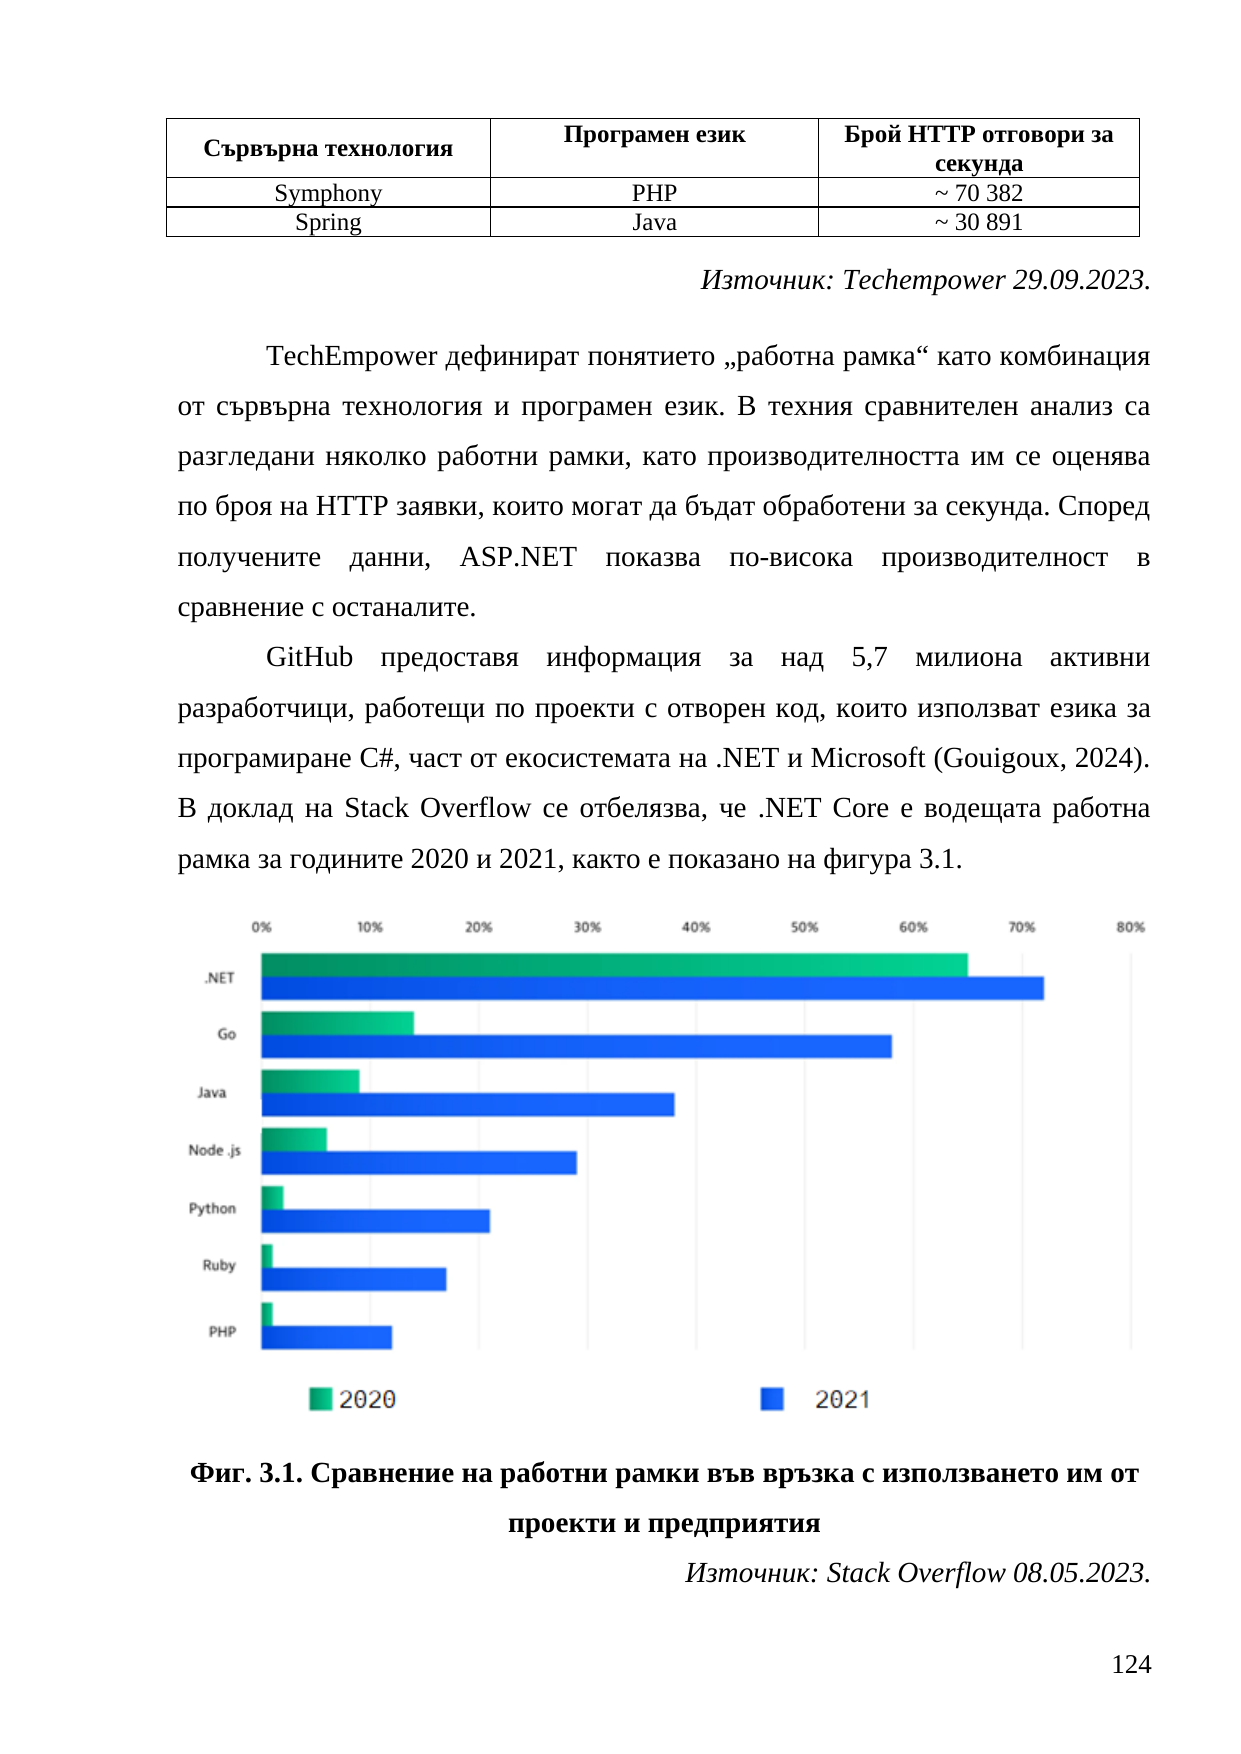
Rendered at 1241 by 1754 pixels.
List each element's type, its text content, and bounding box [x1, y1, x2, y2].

text TechEmpower дефинират понятието „работна рамка“ като комбинация от сървърна технология и програмен език. В техния сравнителен анализ са разгледани няколко работни рамки, като производителността им се оценява по броя на HTTP заявки, които могат да бъдат обработени за секунда. Според получените данни, ASP.NET показва по-висока производителност в сравнение с останалите. [177, 338, 1152, 623]
text GitHub предоставя информация за над 5,7 милиона активни разработчици, работещи по проекти с отворен код, които използват езика за програмиране C#, част от екосистемата на .NET и Microsoft (Gouigoux, 2024). В доклад на Stack Overflow се отбелязва, че .NET Core е водещата работна рамка за годините 2020 и 2021, както е показано на фигура 3.1. [177, 639, 1152, 874]
table_cell ~ 70 382 [819, 178, 1139, 206]
table_header Сървърна технология [167, 119, 490, 177]
table_cell ~ 30 891 [819, 208, 1139, 236]
table_cell Spring [167, 208, 490, 236]
title Фиг. 3.1. Сравнение на работни рамки във връзка с използването им от проекти и предприятия [177, 1455, 1152, 1538]
table_cell Symphony [167, 178, 490, 206]
title Източник: Stack Overflow 08.05.2023. [177, 1555, 1152, 1589]
table_header Брой HTTP отговори за секунда [819, 119, 1139, 177]
table_header Програмен език [491, 119, 818, 177]
table_cell Java [491, 208, 818, 236]
table_cell PHP [491, 178, 818, 206]
picture [182, 916, 1147, 1413]
title Източник: Тechempower 29.09.2023. [177, 262, 1152, 296]
